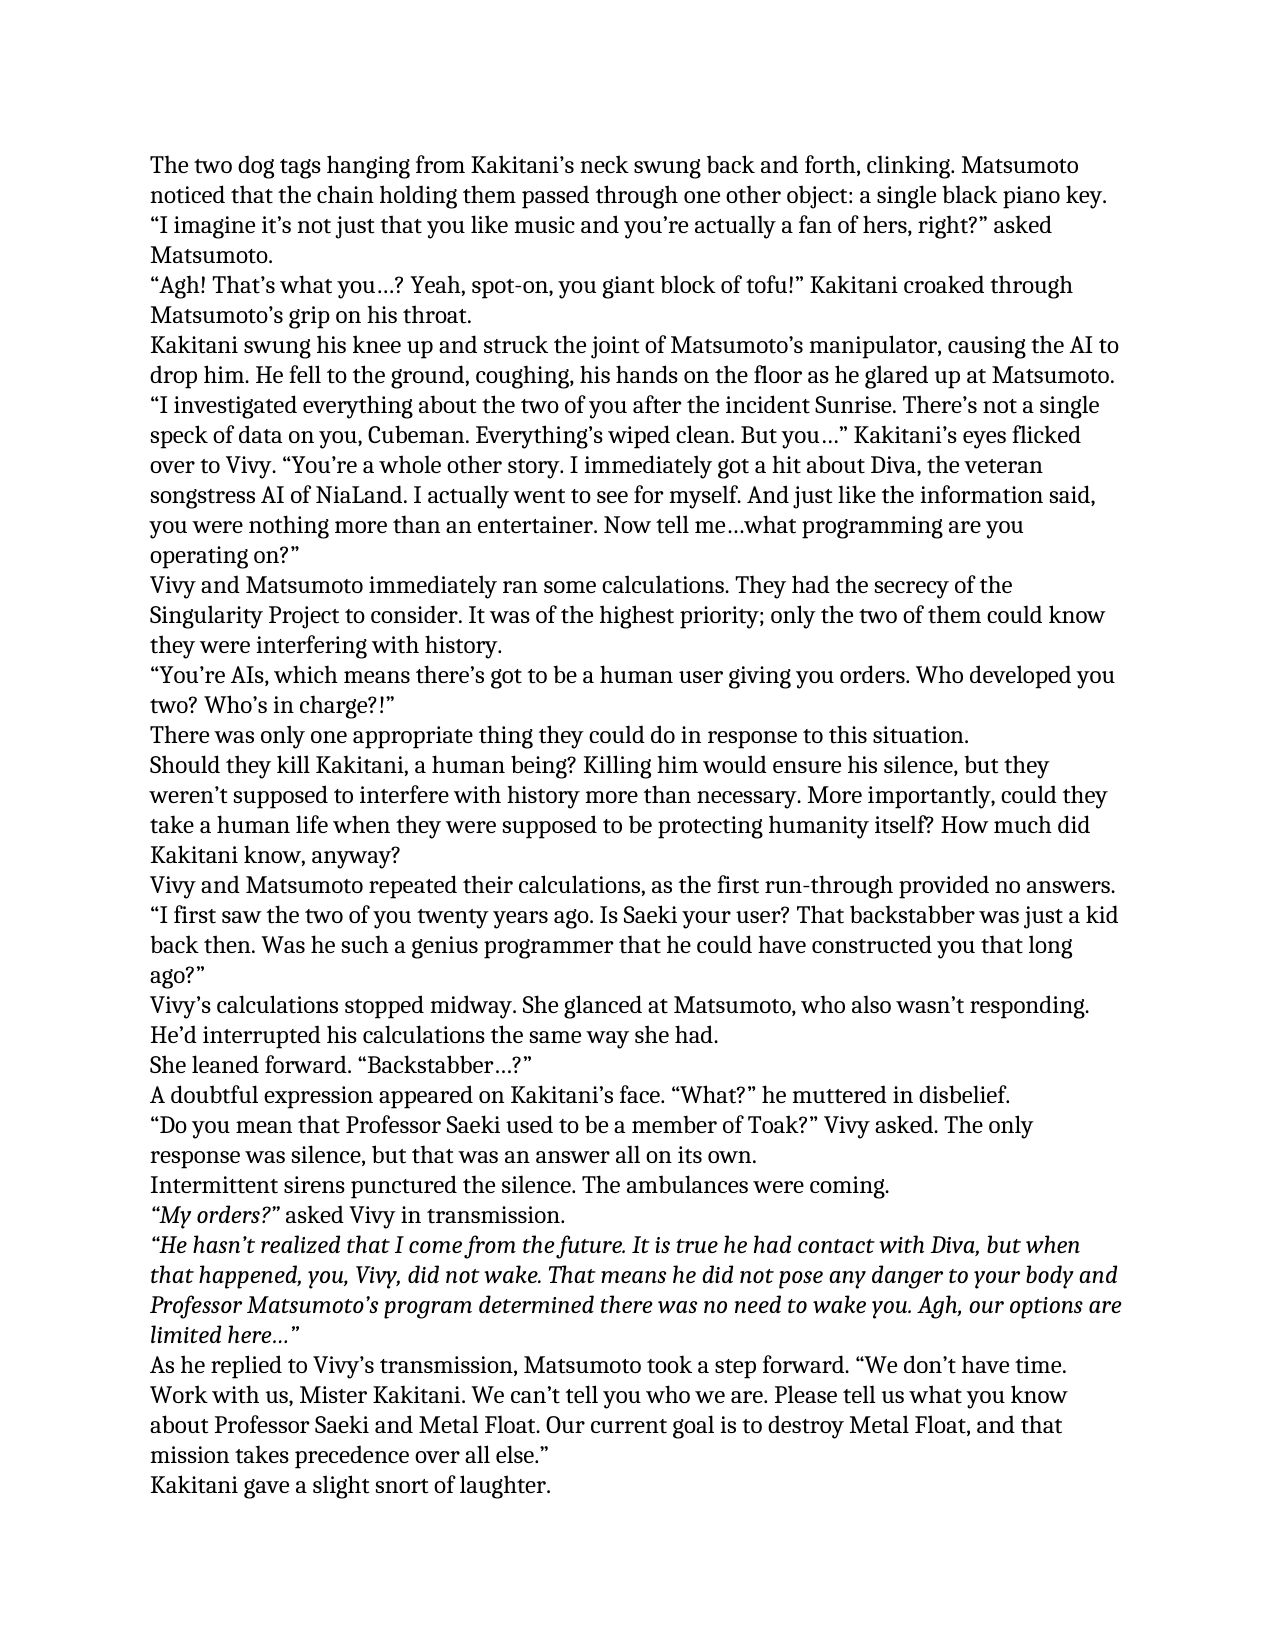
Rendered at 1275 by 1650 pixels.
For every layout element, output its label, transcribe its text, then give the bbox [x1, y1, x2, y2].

text Intermittent sirens punctured the silence. The ambulances were coming. [150, 1170, 1125, 1200]
text “My orders?” asked Vivy in transmission. [150, 1200, 1125, 1230]
text Should they kill Kakitani, a human being? Killing him would ensure his silence, but they weren’t supposed to interfere with history more than necessary. More importantly, could they take a human life when they were supposed to be protecting humanity itself? How much did Kakitani know, anyway? [150, 750, 1125, 870]
text The two dog tags hanging from Kakitani’s neck swung back and forth, clinking. Matsumoto noticed that the chain holding them passed through one other object: a single black piano key. [150, 150, 1125, 210]
text A doubtful expression appeared on Kakitani’s face. “What?” he muttered in disbelief. [150, 1080, 1125, 1110]
text “I imagine it’s not just that you like music and you’re actually a fan of hers, right?” asked Matsumoto. [150, 210, 1125, 270]
text “He hasn’t realized that I come from the future. It is true he had contact with Diva, but when that happened, you, Vivy, did not wake. That means he did not pose any danger to your body and Professor Matsumoto’s program determined there was no need to wake you. Agh, our options are limited here…” [150, 1230, 1125, 1350]
text Vivy and Matsumoto immediately ran some calculations. They had the secrecy of the Singularity Project to consider. It was of the highest priority; only the two of them could know they were interfering with history. [150, 570, 1125, 660]
text Kakitani gave a slight snort of laughter. [150, 1470, 1125, 1500]
text Vivy and Matsumoto repeated their calculations, as the first run-through provided no answers. [150, 870, 1125, 900]
text There was only one appropriate thing they could do in response to this situation. [150, 720, 1125, 750]
text Vivy’s calculations stopped midway. She glanced at Matsumoto, who also wasn’t responding. He’d interrupted his calculations the same way she had. [150, 990, 1125, 1050]
text “Do you mean that Professor Saeki used to be a member of Toak?” Vivy asked. The only response was silence, but that was an answer all on its own. [150, 1110, 1125, 1170]
text She leaned forward. “Backstabber…?” [150, 1050, 1125, 1080]
text Kakitani swung his knee up and struck the joint of Matsumoto’s manipulator, causing the AI to drop him. He fell to the ground, coughing, his hands on the floor as he glared up at Matsumoto. “I investigated everything about the two of you after the incident Sunrise. There’s not a single speck of data on you, Cubeman. Everything’s wiped clean. But you…” Kakitani’s eyes flicked over to Vivy. “You’re a whole other story. I immediately got a hit about Diva, the veteran songstress AI of NiaLand. I actually went to see for myself. And just like the information said, you were nothing more than an entertainer. Now tell me…what programming are you operating on?” [150, 330, 1125, 570]
text “You’re AIs, which means there’s got to be a human user giving you orders. Who developed you two? Who’s in charge?!” [150, 660, 1125, 720]
text As he replied to Vivy’s transmission, Matsumoto took a step forward. “We don’t have time. Work with us, Mister Kakitani. We can’t tell you who we are. Please tell us what you know about Professor Saeki and Metal Float. Our current goal is to destroy Metal Float, and that mission takes precedence over all else.” [150, 1350, 1125, 1470]
text “Agh! That’s what you…? Yeah, spot-on, you giant block of tofu!” Kakitani croaked through Matsumoto’s grip on his throat. [150, 270, 1125, 330]
text “I first saw the two of you twenty years ago. Is Saeki your user? That backstabber was just a kid back then. Was he such a genius programmer that he could have constructed you that long ago?” [150, 900, 1125, 990]
